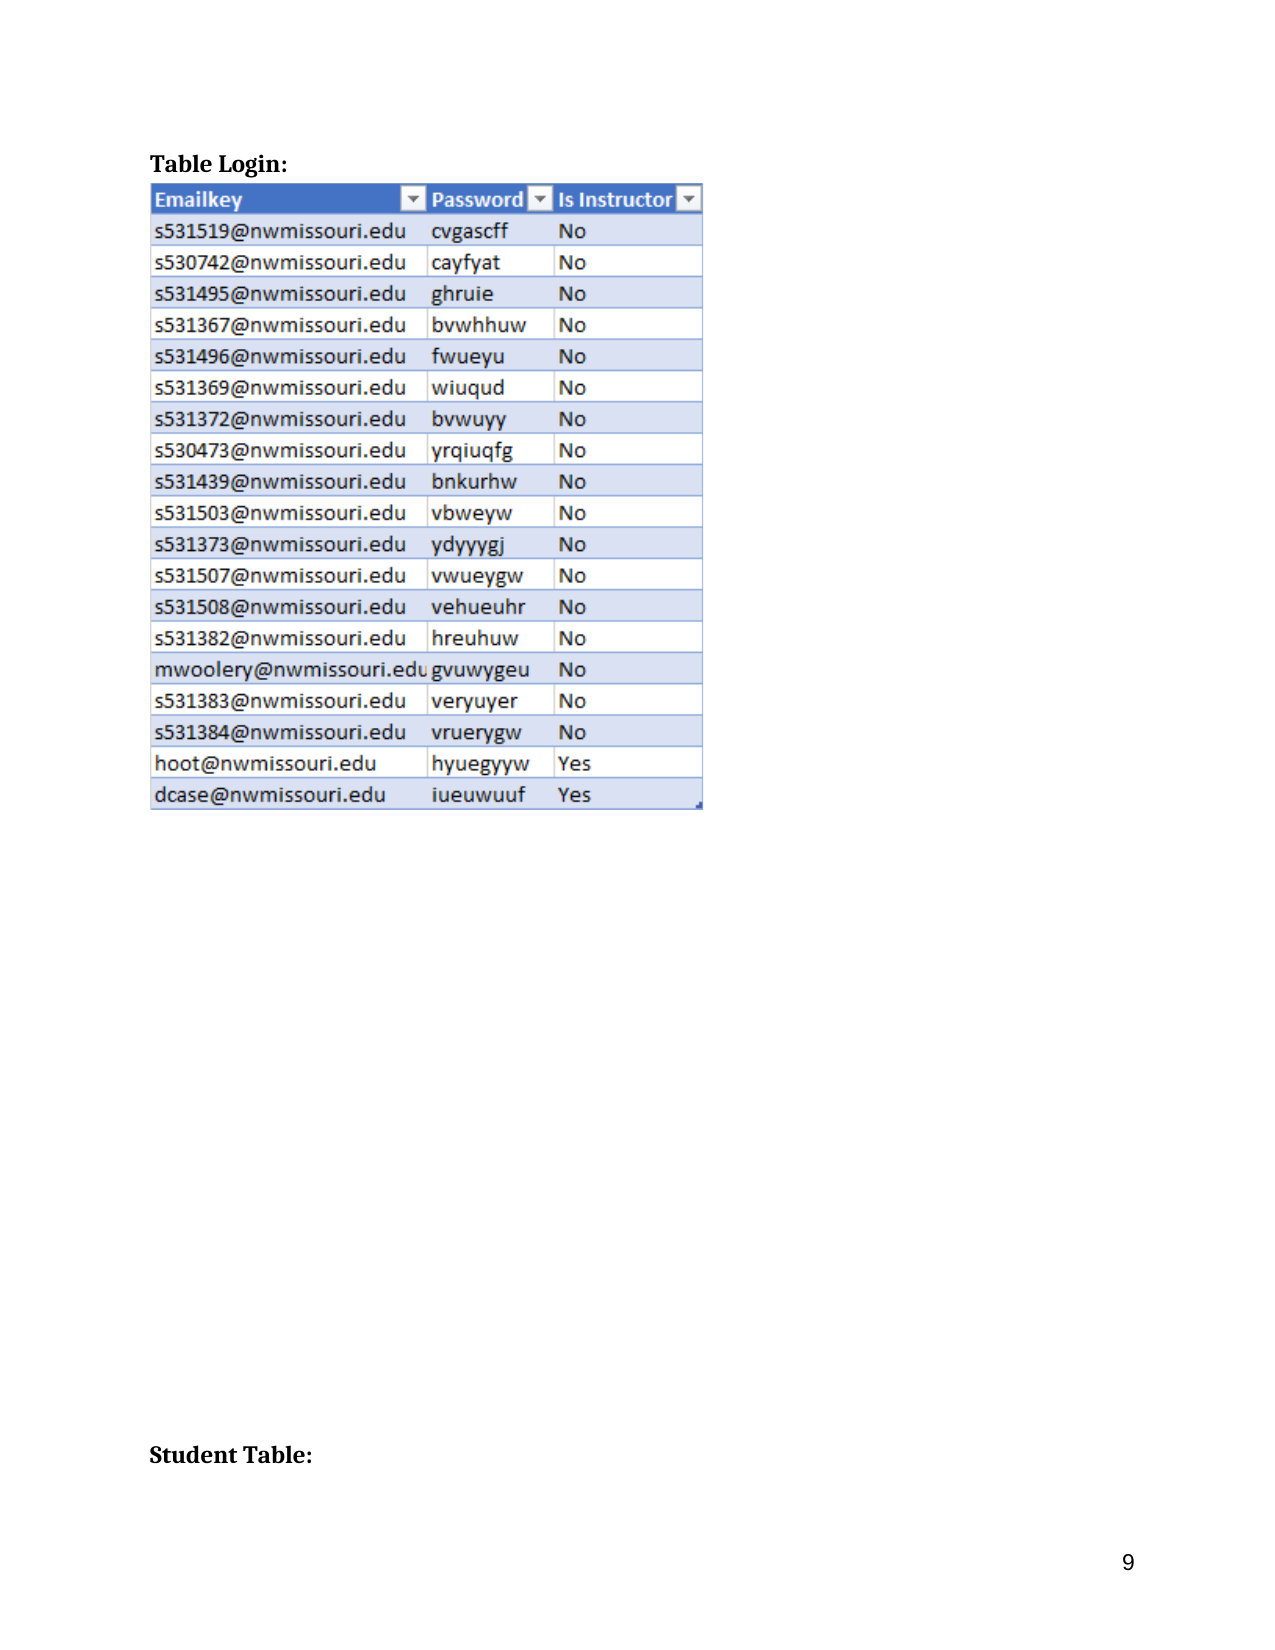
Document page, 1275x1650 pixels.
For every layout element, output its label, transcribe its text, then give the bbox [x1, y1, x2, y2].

picture [150, 183, 704, 810]
text Student Table: [150, 1441, 1134, 1469]
text Table Login: [150, 150, 1134, 179]
